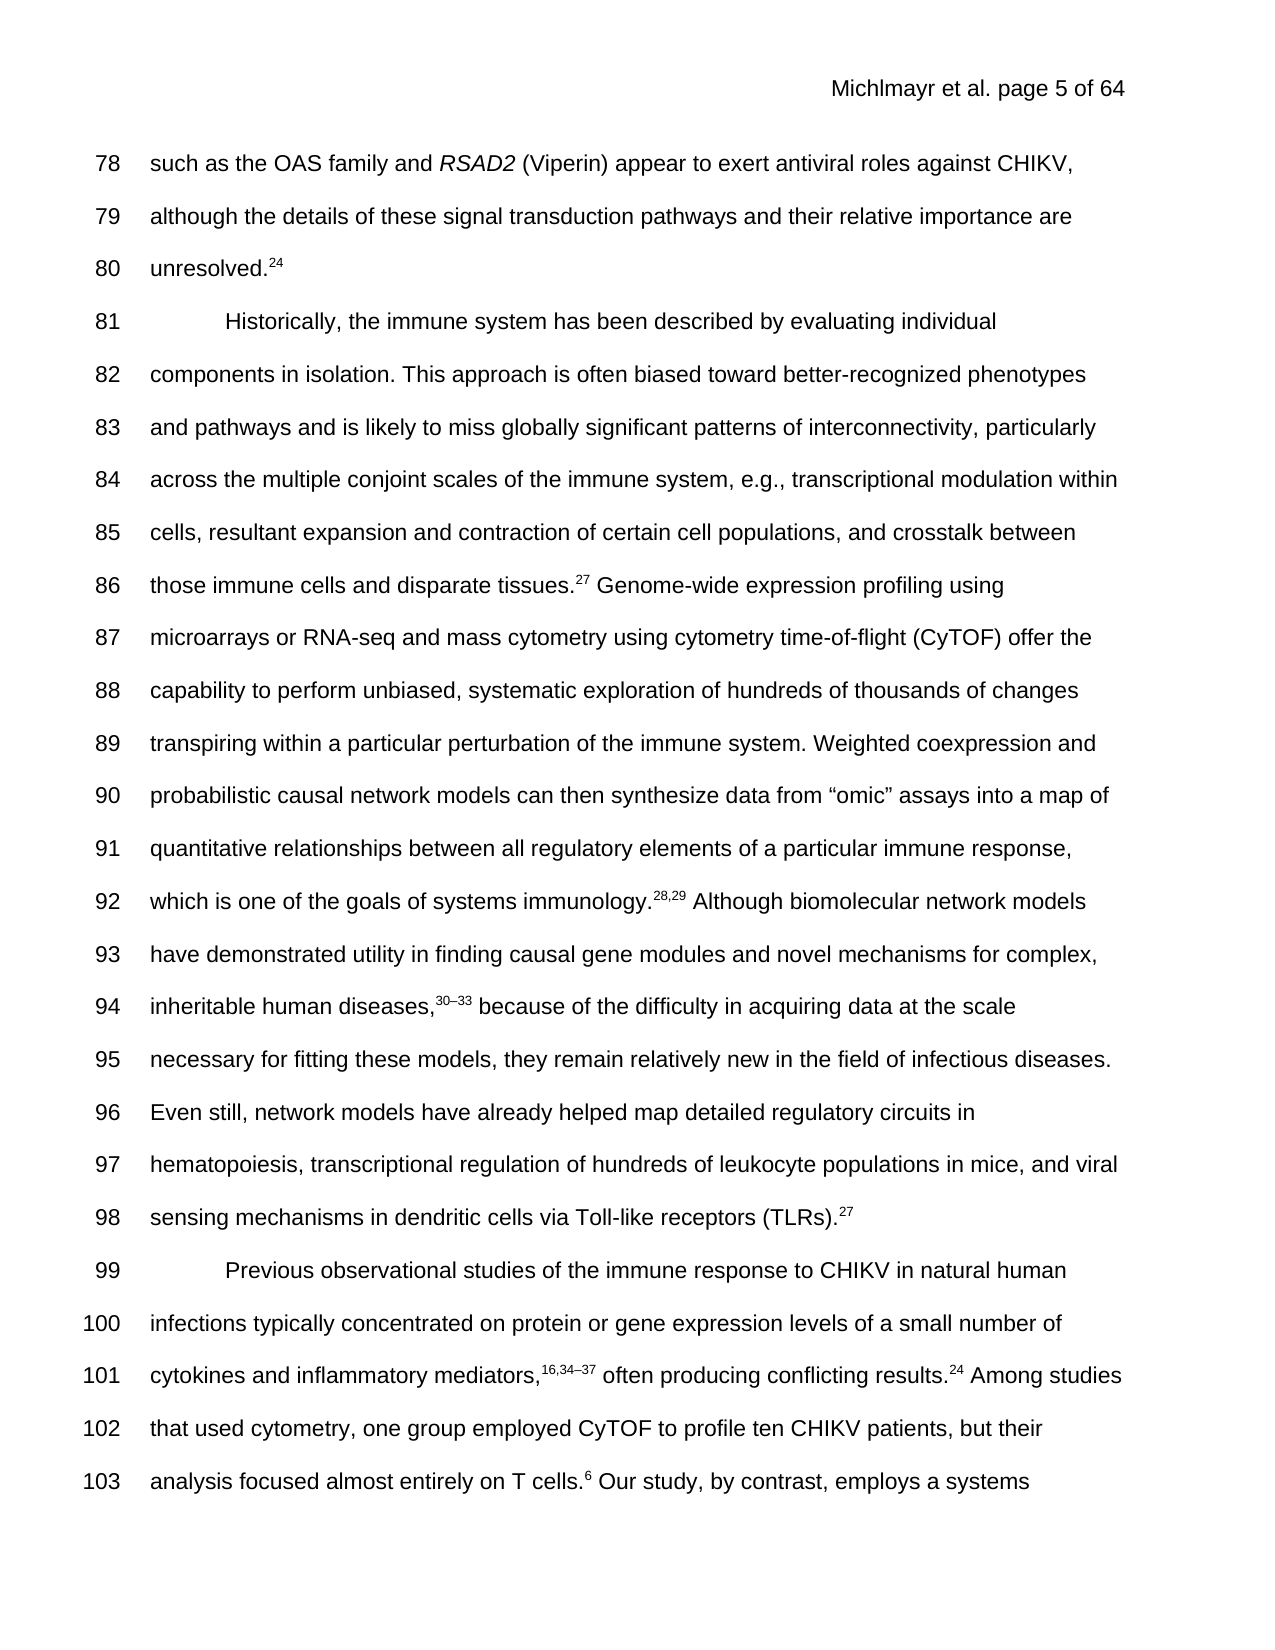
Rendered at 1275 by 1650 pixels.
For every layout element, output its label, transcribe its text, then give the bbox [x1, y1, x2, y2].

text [150, 1257, 1125, 1494]
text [150, 150, 1125, 282]
text Historically, the immune system has been described by evaluating individual components in isolation. This approach is often biased toward better-recognized phenotypes and pathways and is likely to miss globally significant patterns of interconnectivity, particularly across the multiple conjoint scales of the immune system, e.g., transcriptional modulation within cells, resultant expansion and contraction of certain cell populations, and crosstalk between those immune cells and disparate tissues.27 Genome-wide expression profiling using microarrays or RNA-seq and mass cytometry using cytometry time-of-flight (CyTOF) offer the capability to perform unbiased, systematic exploration of hundreds of thousands of changes transpiring within a particular perturbation of the immune system. Weighted coexpression and probabilistic causal network models can then synthesize data from “omic” assays into a map of quantitative relationships between all regulatory elements of a particular immune response, which is one of the goals of systems immunology.28,29 Although biomolecular network models have demonstrated utility in finding causal gene modules and novel mechanisms for complex, inheritable human diseases,30–33 because of the difficulty in acquiring data at the scale necessary for fitting these models, they remain relatively new in the field of infectious diseases. Even still, network models have already helped map detailed regulatory circuits in hematopoiesis, transcriptional regulation of hundreds of leukocyte populations in mice, and viral sensing mechanisms in dendritic cells via Toll-like receptors (TLRs).27 [150, 308, 1125, 1231]
